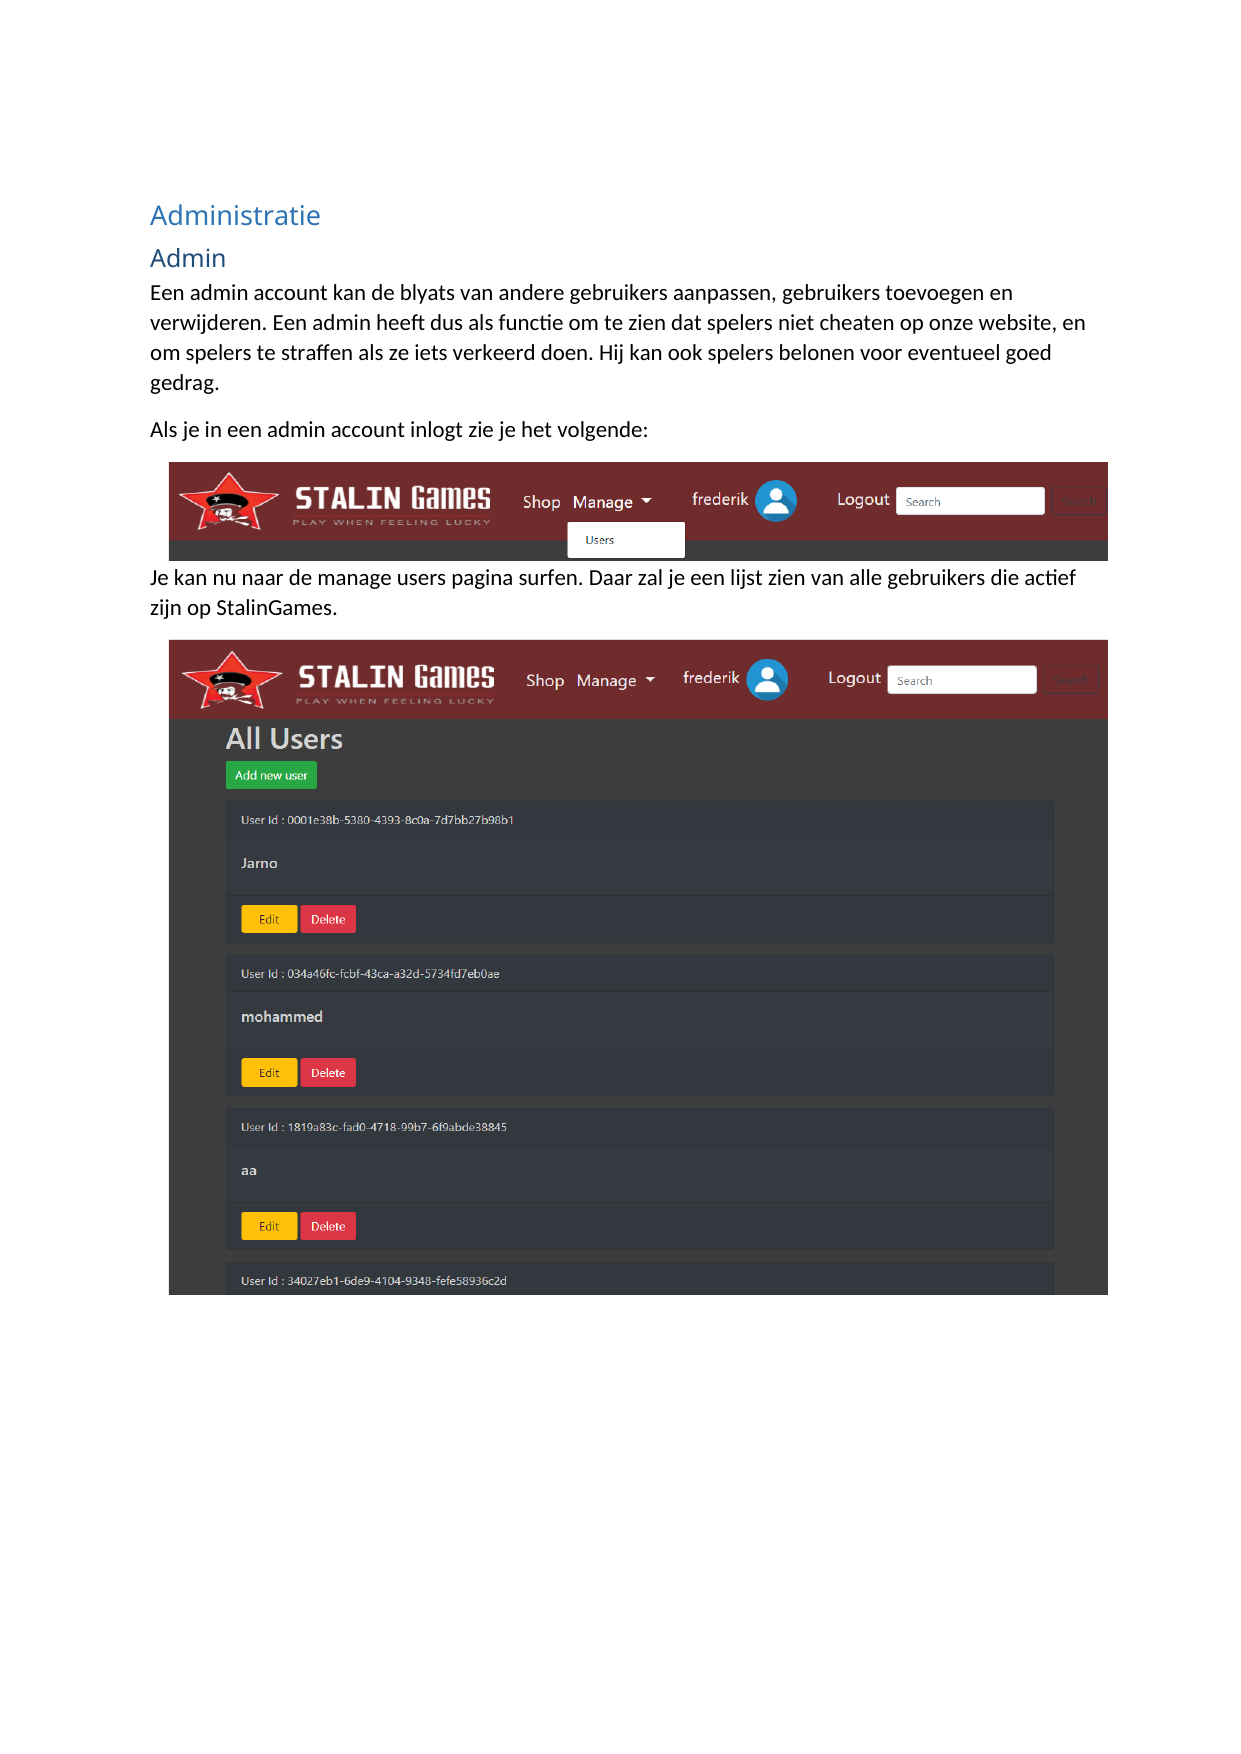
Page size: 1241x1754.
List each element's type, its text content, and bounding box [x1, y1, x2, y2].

subtitle Administratie [150, 197, 1090, 234]
subtitle Admin [150, 241, 1090, 275]
text Je kan nu naar de manage users pagina surfen. Daar zal je een lijst zien van alle gebruikers die actief zijn op StalinGames. [150, 462, 1090, 621]
text Een admin account kan de blyats van andere gebruikers aanpassen, gebruikers toevoegen en verwijderen. Een admin heeft dus als functie om te zien dat spelers niet cheaten op onze website, en om spelers te straffen als ze iets verkeerd doen. Hij kan ook spelers belonen voor eventueel goed gedrag. [150, 278, 1090, 396]
text Als je in een admin account inlogt zie je het volgende: [150, 415, 1090, 443]
